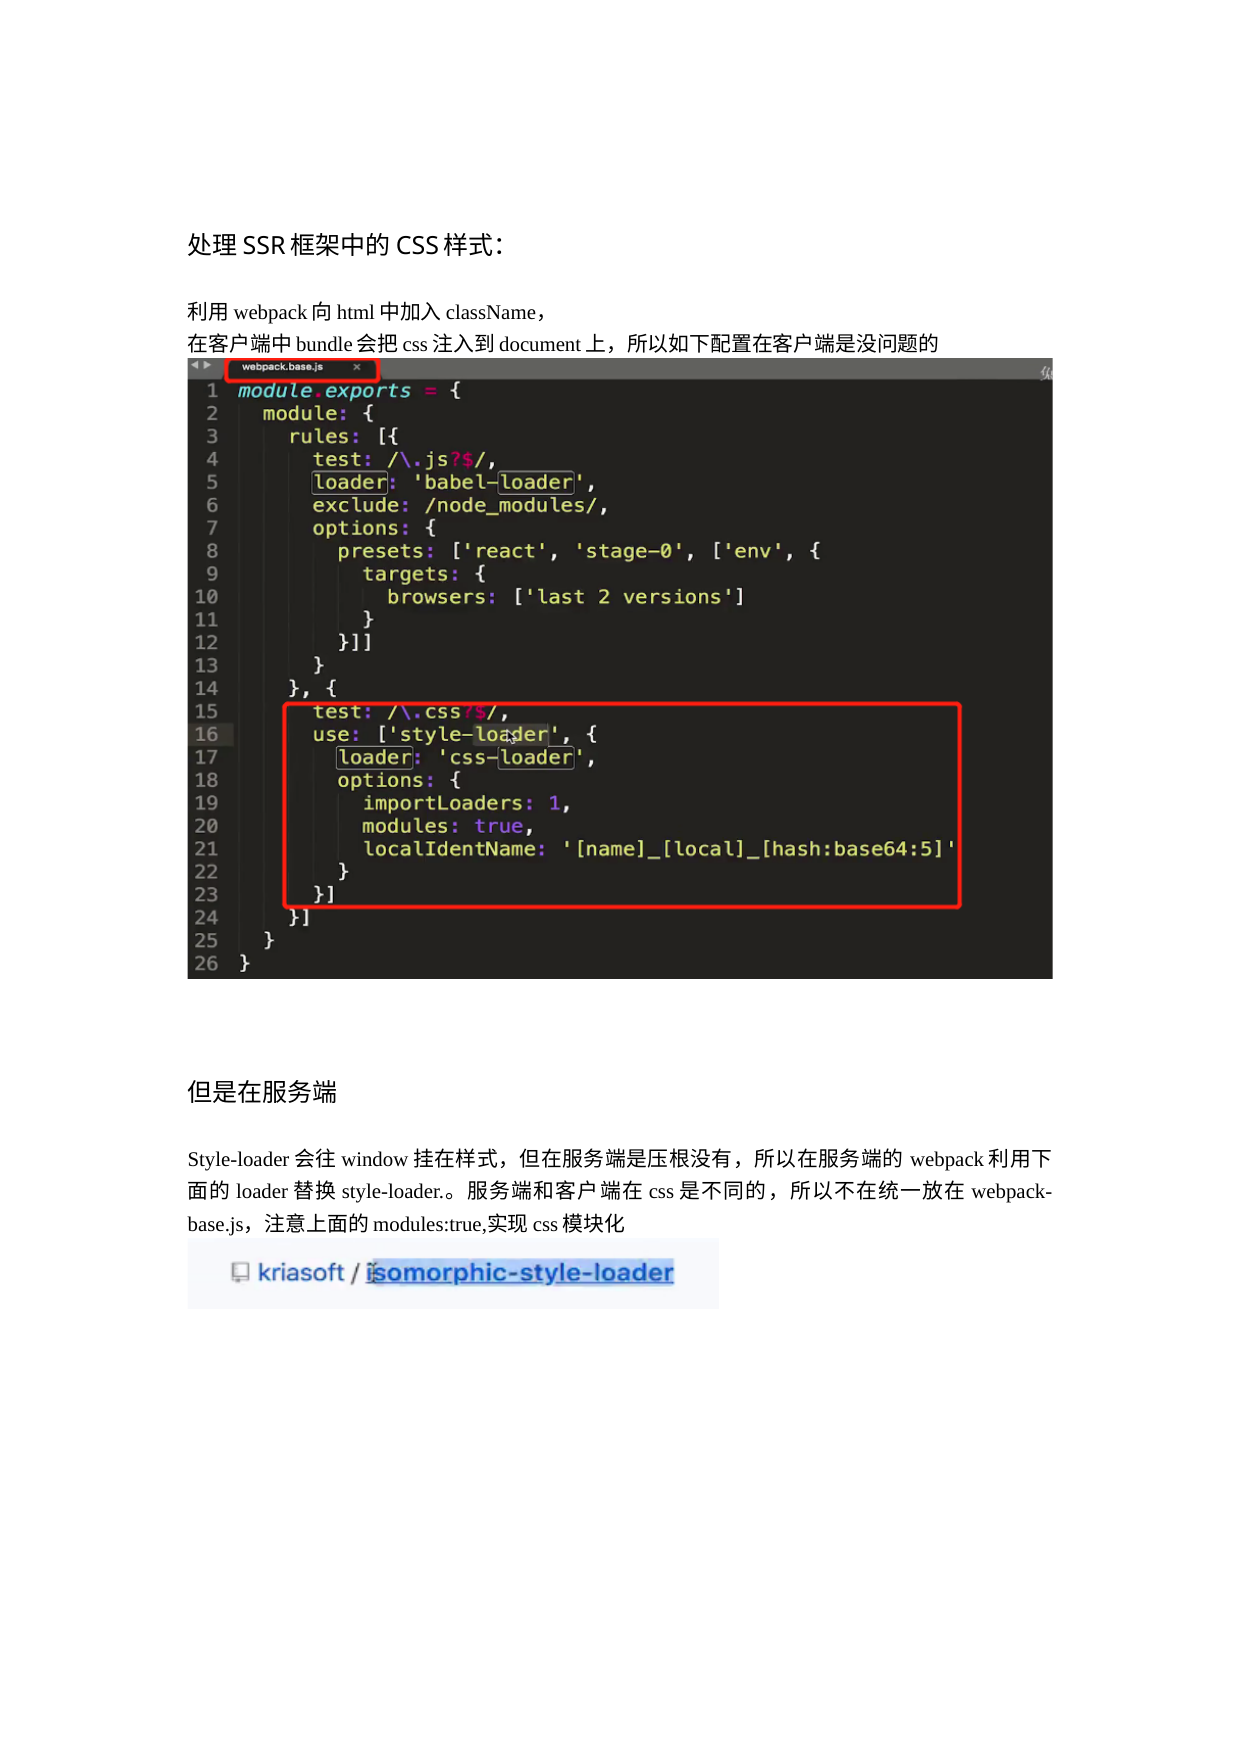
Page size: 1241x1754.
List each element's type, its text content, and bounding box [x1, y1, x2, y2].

text 利用webpack向html中加入className， [187, 294, 1053, 326]
picture [187, 1238, 719, 1309]
text Style-loader会往window挂在样式，但在服务端是压根没有，所以在服务端的webpack利用下面的loader替换style-loader.。服务端和客户端在css是不同的，所以不在统一放在webpack-base.js，注意上面的modules:true,实现css模块化 [187, 1141, 1053, 1238]
text 在客户端中bundle会把css注入到document上，所以如下配置在客户端是没问题的 [187, 326, 1053, 358]
subtitle 但是在服务端 [187, 1058, 1053, 1123]
picture [187, 358, 1053, 979]
subtitle 处理SSR框架中的CSS样式： [187, 211, 1053, 276]
